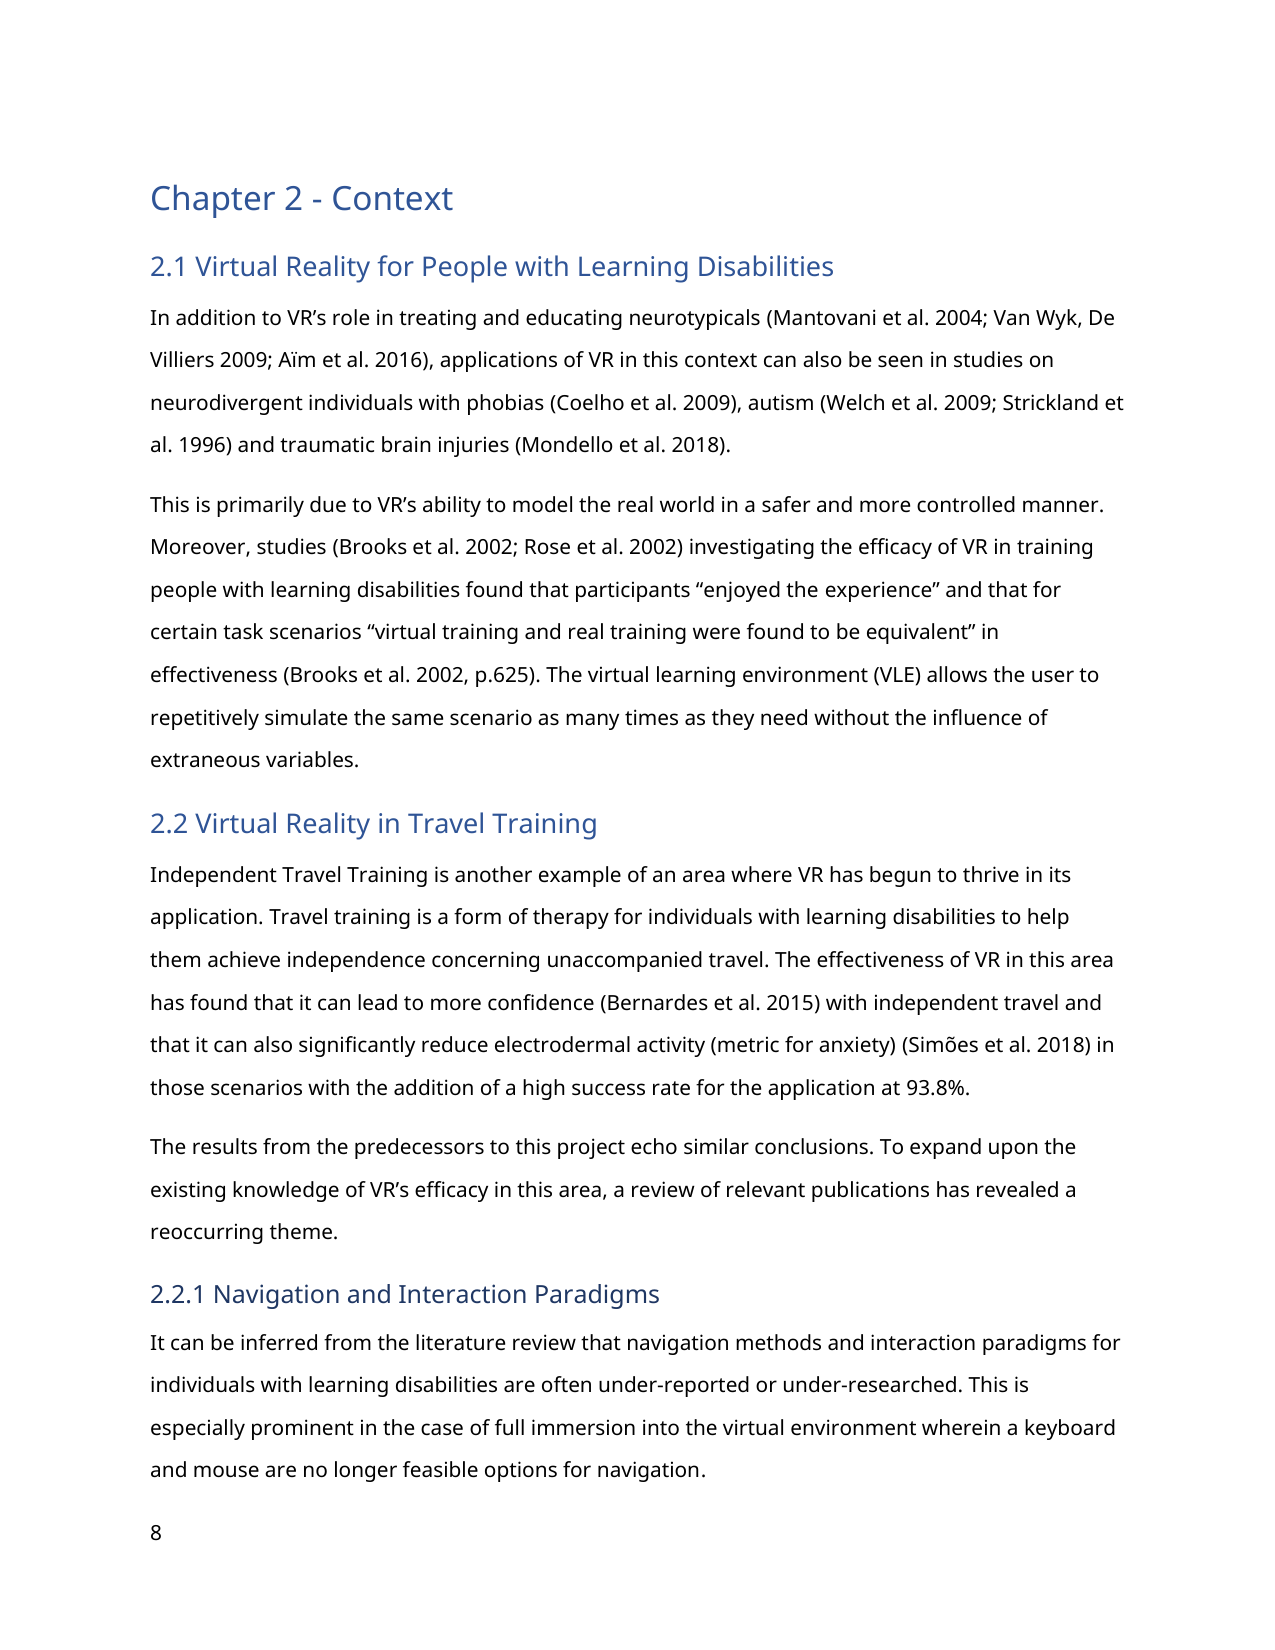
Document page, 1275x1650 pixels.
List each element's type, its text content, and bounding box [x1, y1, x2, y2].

subtitle 2.1 Virtual Reality for People with Learning Disabilities [150, 247, 1125, 284]
text Independent Travel Training is another example of an area where VR has begun to thrive in its application. Travel training is a form of therapy for individuals with learning disabilities to help them achieve independence concerning unaccompanied travel. The effectiveness of VR in this area has found that it can lead to more confidence with independent travel and that it can also significantly reduce electrodermal activity (metric for anxiety) in those scenarios with the addition of a high success rate for the application at 93.8%. [150, 860, 1125, 1101]
text This is primarily due to VR’s ability to model the real world in a safer and more controlled manner. Moreover, studies investigating the efficacy of VR in training people with learning disabilities found that participants “enjoyed the experience” and that for certain task scenarios “virtual training and real training were found to be equivalent” in effectiveness . The virtual learning environment (VLE) allows the user to repetitively simulate the same scenario as many times as they need without the influence of extraneous variables. [150, 490, 1125, 774]
text The results from the predecessors to this project echo similar conclusions. To expand upon the existing knowledge of VR’s efficacy in this area, a review of relevant publications has revealed a reoccurring theme. [150, 1132, 1125, 1246]
text It can be inferred from the literature review that navigation methods and interaction paradigms for individuals with learning disabilities are often under-reported or under-researched. This is especially prominent in the case of full immersion into the virtual environment wherein a keyboard and mouse are no longer feasible options for navigation. [150, 1328, 1125, 1484]
subtitle Chapter 2 - Context [150, 175, 1125, 220]
subtitle 2.2.1 Navigation and Interaction Paradigms [150, 1277, 1125, 1311]
subtitle 2.2 Virtual Reality in Travel Training [150, 804, 1125, 841]
text In addition to VR’s role in treating and educating neurotypicals , applications of VR in this context can also be seen in studies on neurodivergent individuals with phobias , autism and traumatic brain injuries . [150, 303, 1125, 459]
